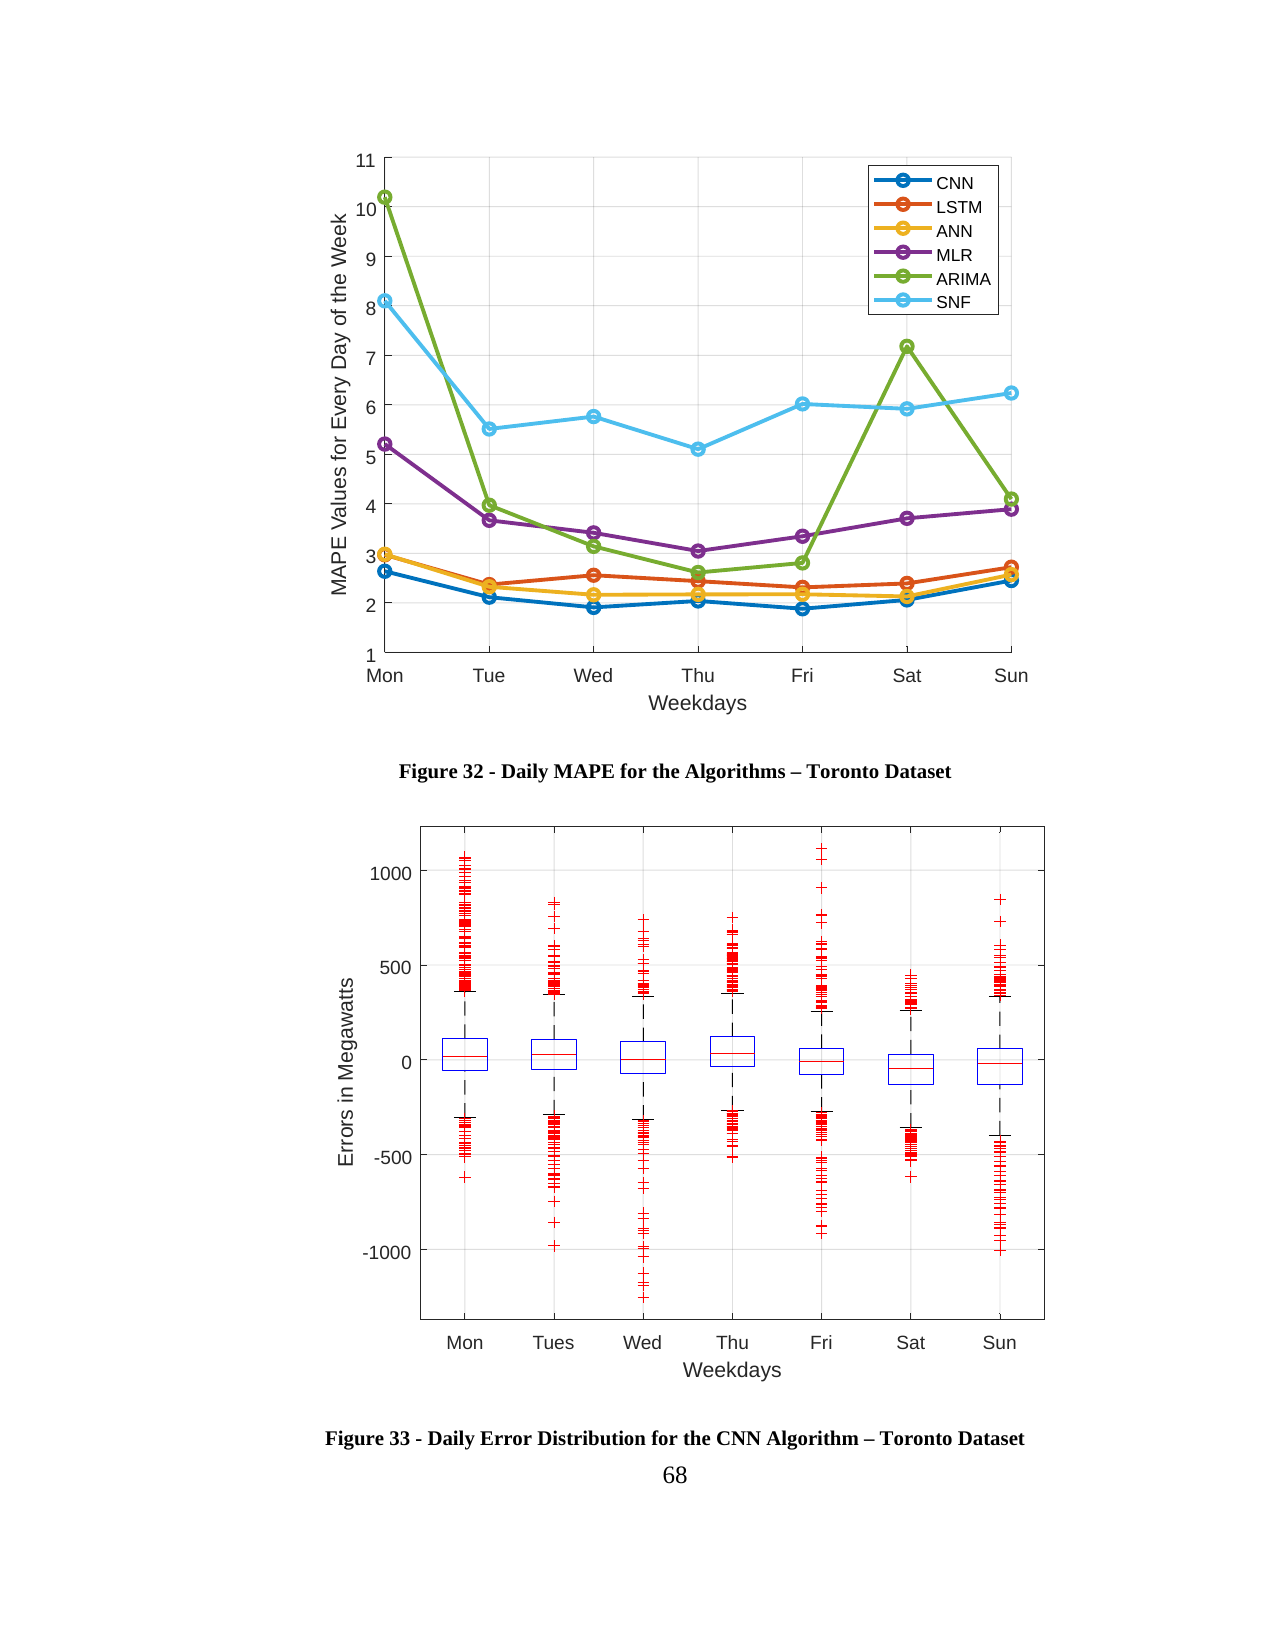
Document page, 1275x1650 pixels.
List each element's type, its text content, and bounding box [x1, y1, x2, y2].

text Figure 33 - Daily Error Distribution for the CNN Algorithm – Toronto Dataset [225, 1426, 1125, 1450]
text Figure 32 - Daily MAPE for the Algorithms – Toronto Dataset [225, 759, 1125, 783]
